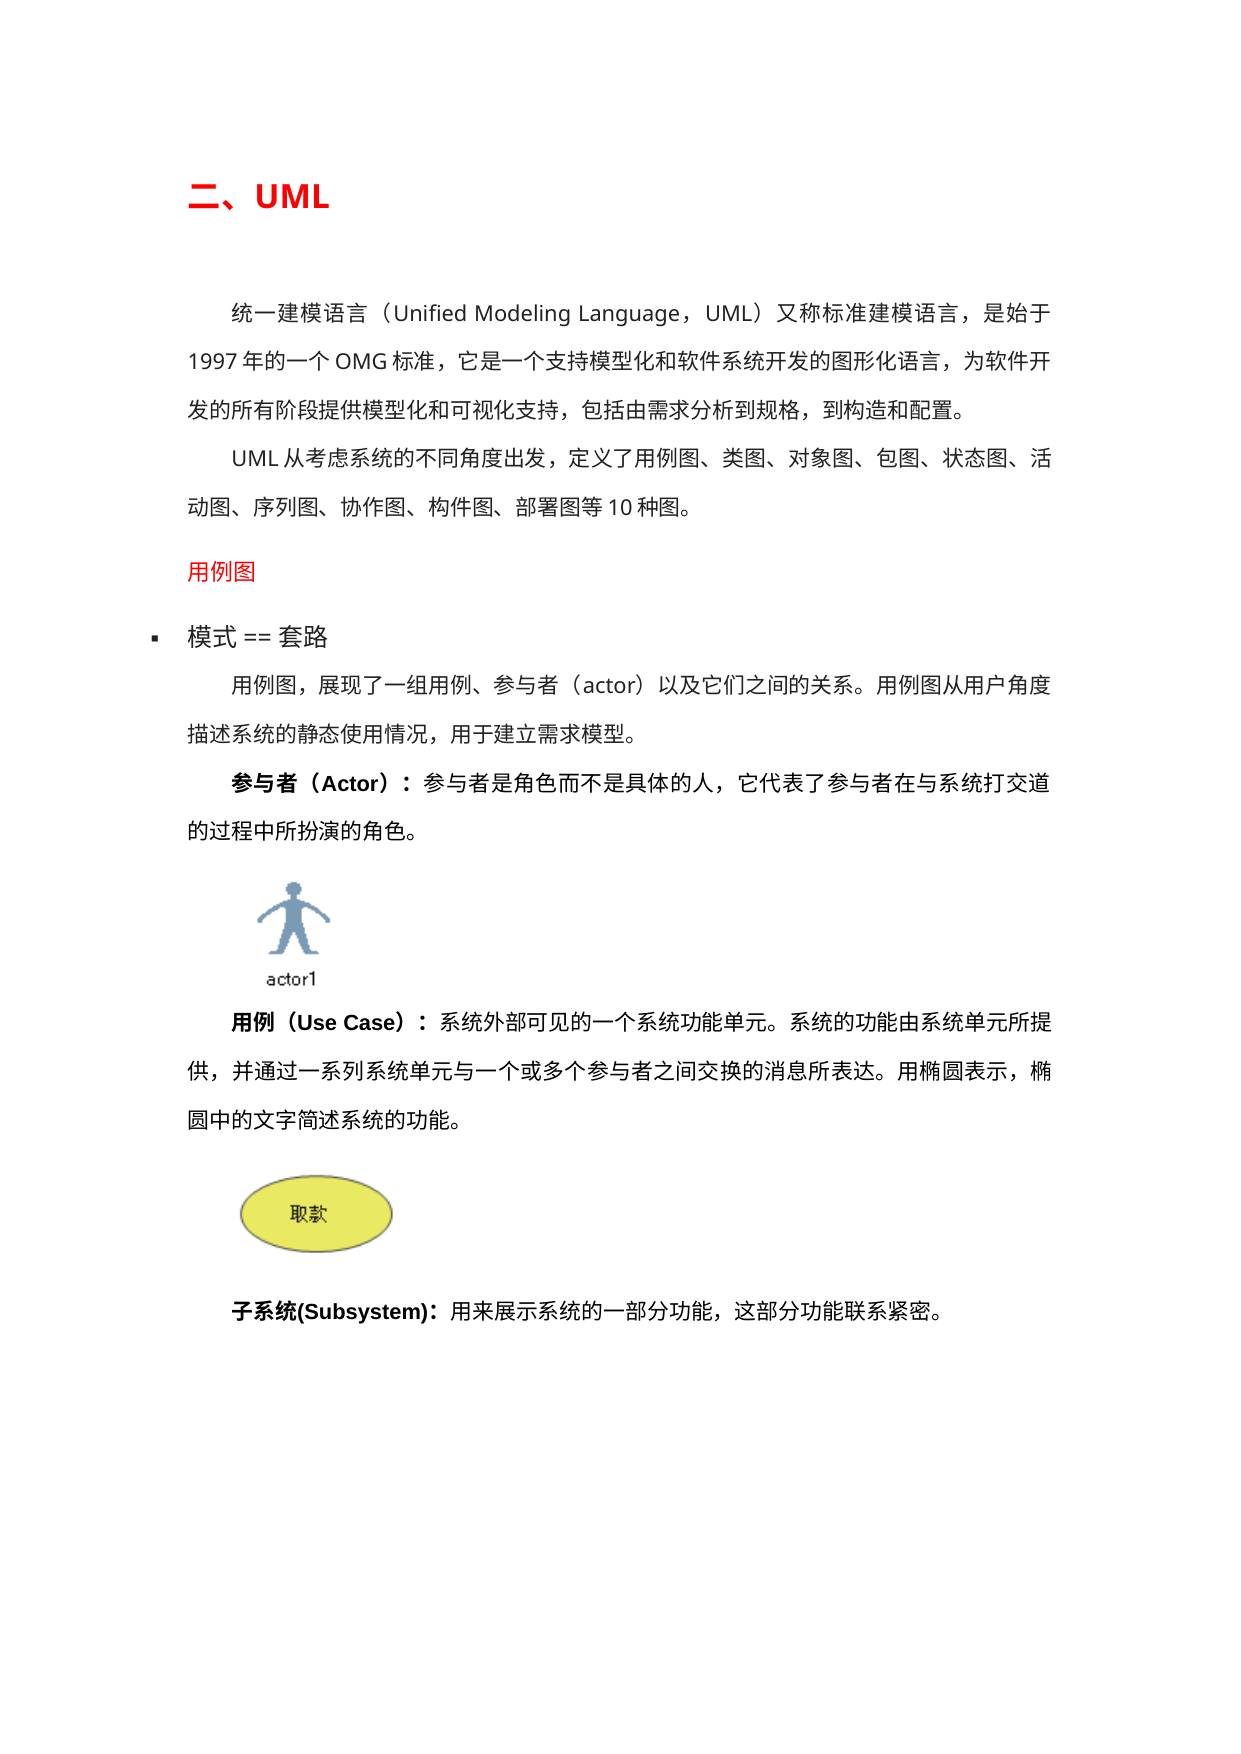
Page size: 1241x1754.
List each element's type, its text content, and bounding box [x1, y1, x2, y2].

picture [231, 1150, 407, 1264]
list 模式 == 套路 [150, 603, 1053, 668]
subtitle 二、UML [187, 162, 1053, 227]
text 用例（Use Case）：系统外部可见的一个系统功能单元。系统的功能由系统单元所提供，并通过一系列系统单元与一个或多个参与者之间交换的消息所表达。用椭圆表示，椭圆中的文字简述系统的功能。 [187, 1005, 1053, 1135]
picture [231, 862, 335, 992]
text 用例图，展现了一组用例、参与者（actor）以及它们之间的关系。用例图从用户角度描述系统的静态使用情况，用于建立需求模型。 [187, 668, 1053, 749]
text 参与者（Actor）：参与者是角色而不是具体的人，它代表了参与者在与系统打交道的过程中所扮演的角色。 [187, 765, 1053, 846]
text 用例图 [187, 538, 1053, 603]
text UML从考虑系统的不同角度出发，定义了用例图、类图、对象图、包图、状态图、活动图、序列图、协作图、构件图、部署图等10种图。 [187, 441, 1053, 522]
text 子系统(Subsystem)：用来展示系统的一部分功能，这部分功能联系紧密。 [187, 1293, 1053, 1326]
text 统一建模语言（Unified Modeling Language，UML）又称标准建模语言，是始于1997年的一个OMG标准，它是一个支持模型化和软件系统开发的图形化语言，为软件开发的所有阶段提供模型化和可视化支持，包括由需求分析到规格，到构造和配置。 [187, 295, 1053, 425]
